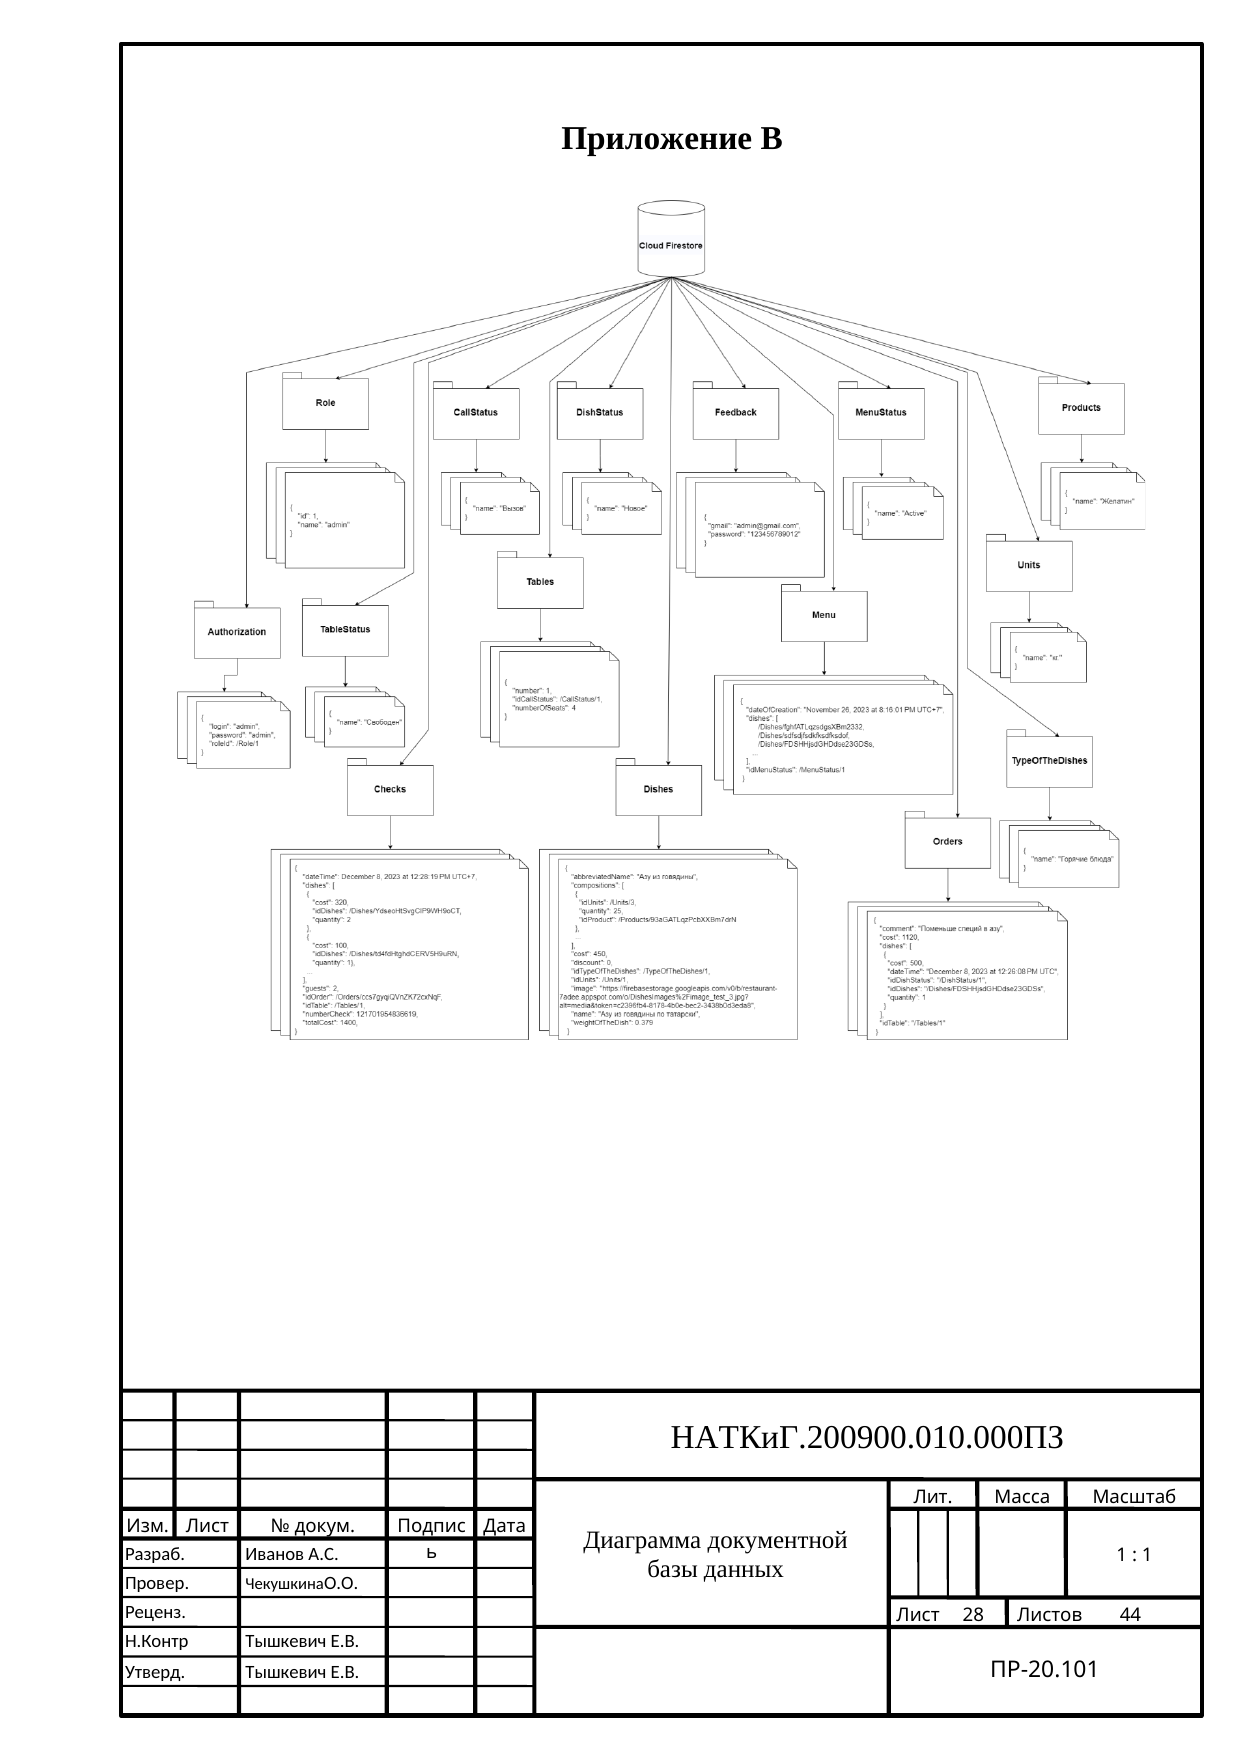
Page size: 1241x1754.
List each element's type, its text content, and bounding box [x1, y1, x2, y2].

subtitle Приложение В [207, 118, 1137, 156]
picture [177, 200, 1146, 1040]
